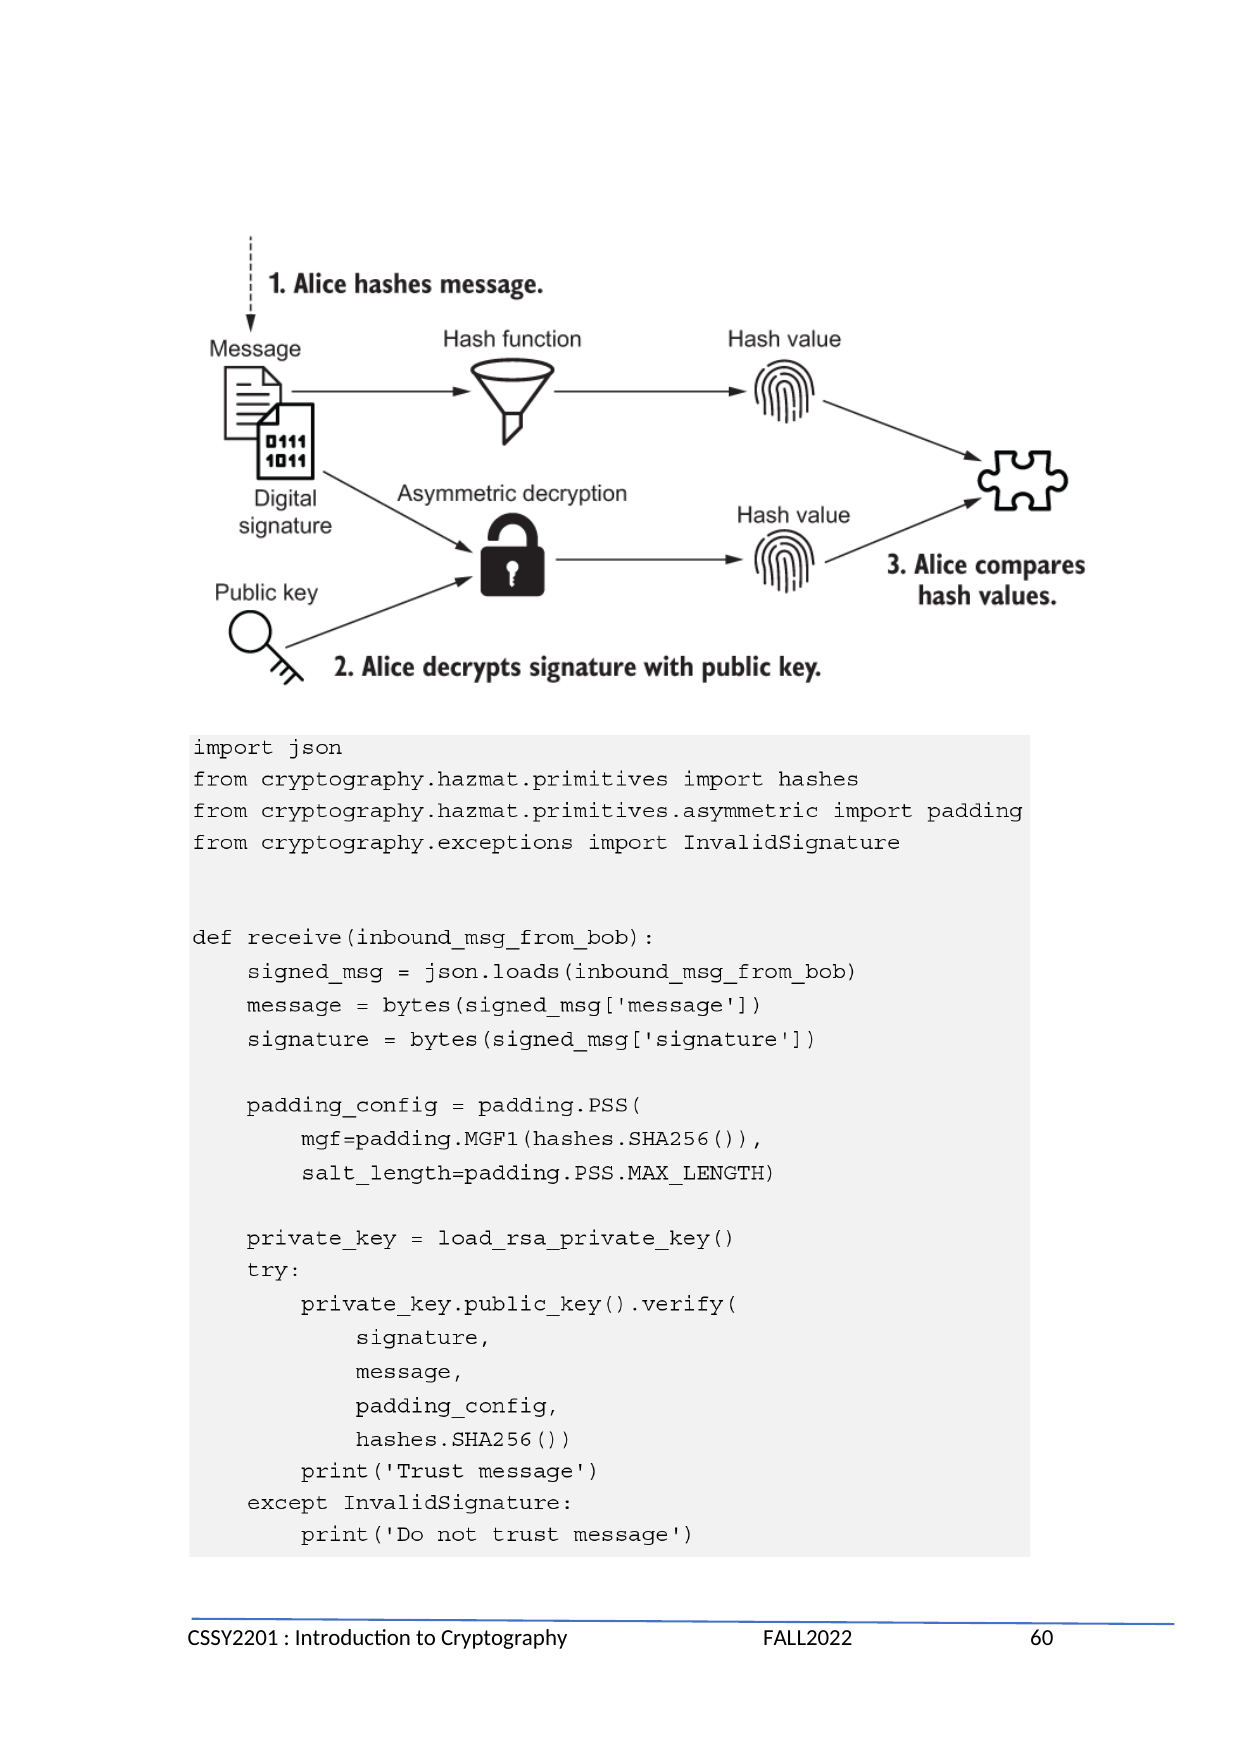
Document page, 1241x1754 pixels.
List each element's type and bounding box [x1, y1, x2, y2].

picture [187, 735, 1031, 1557]
picture [187, 197, 1128, 717]
